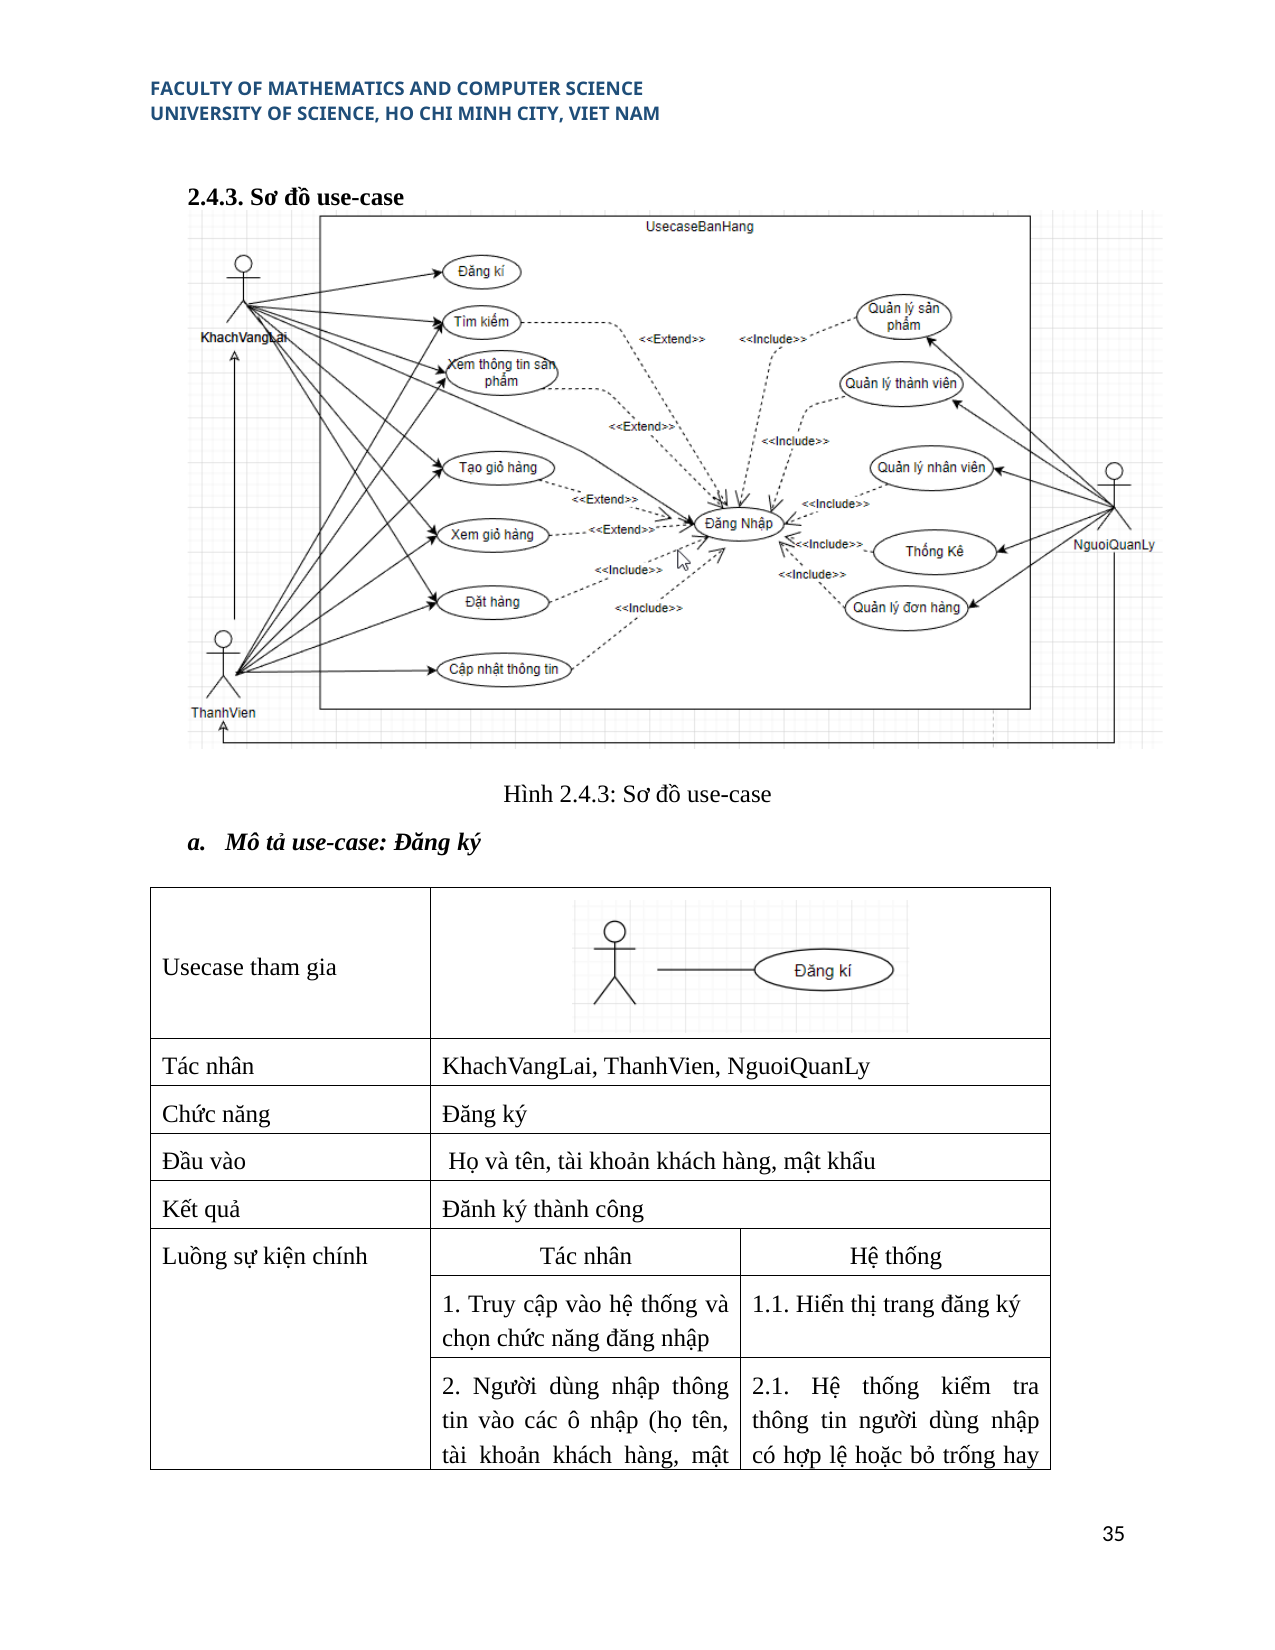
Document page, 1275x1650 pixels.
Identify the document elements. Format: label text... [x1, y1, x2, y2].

table_header [431, 888, 1050, 1038]
table_cell Hệ thống [741, 1229, 1050, 1275]
picture [572, 900, 910, 1033]
picture [187, 210, 1163, 749]
table_cell Đầu vào [151, 1134, 430, 1180]
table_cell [431, 1358, 740, 1468]
table_cell Luồng sự kiện chính [151, 1229, 430, 1468]
subtitle 2.4.3. Sơ đồ use-case [150, 182, 1125, 211]
table_cell Tác nhân [431, 1229, 740, 1275]
list Mô tả use-case: Đăng ký [187, 827, 1125, 856]
table_cell 1. Truy cập vào hệ thống và chọn chức năng đăng nhập [431, 1276, 740, 1357]
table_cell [741, 1358, 1050, 1468]
table_cell Họ và tên, tài khoản khách hàng, mật khẩu [431, 1134, 1050, 1180]
table_cell Đăng ký [431, 1086, 1050, 1133]
table_cell KhachVangLai, ThanhVien, NguoiQuanLy [431, 1039, 1050, 1085]
table_cell 1.1. Hiển thị trang đăng ký [741, 1276, 1050, 1357]
table_cell Kết quả [151, 1181, 430, 1228]
table_cell Đănh ký thành công [431, 1181, 1050, 1228]
text Hình 2.4.3: Sơ đồ use-case [150, 779, 1125, 808]
table_header Usecase tham gia [151, 888, 430, 1038]
table_cell Chức năng [151, 1086, 430, 1133]
table_cell Tác nhân [151, 1039, 430, 1085]
